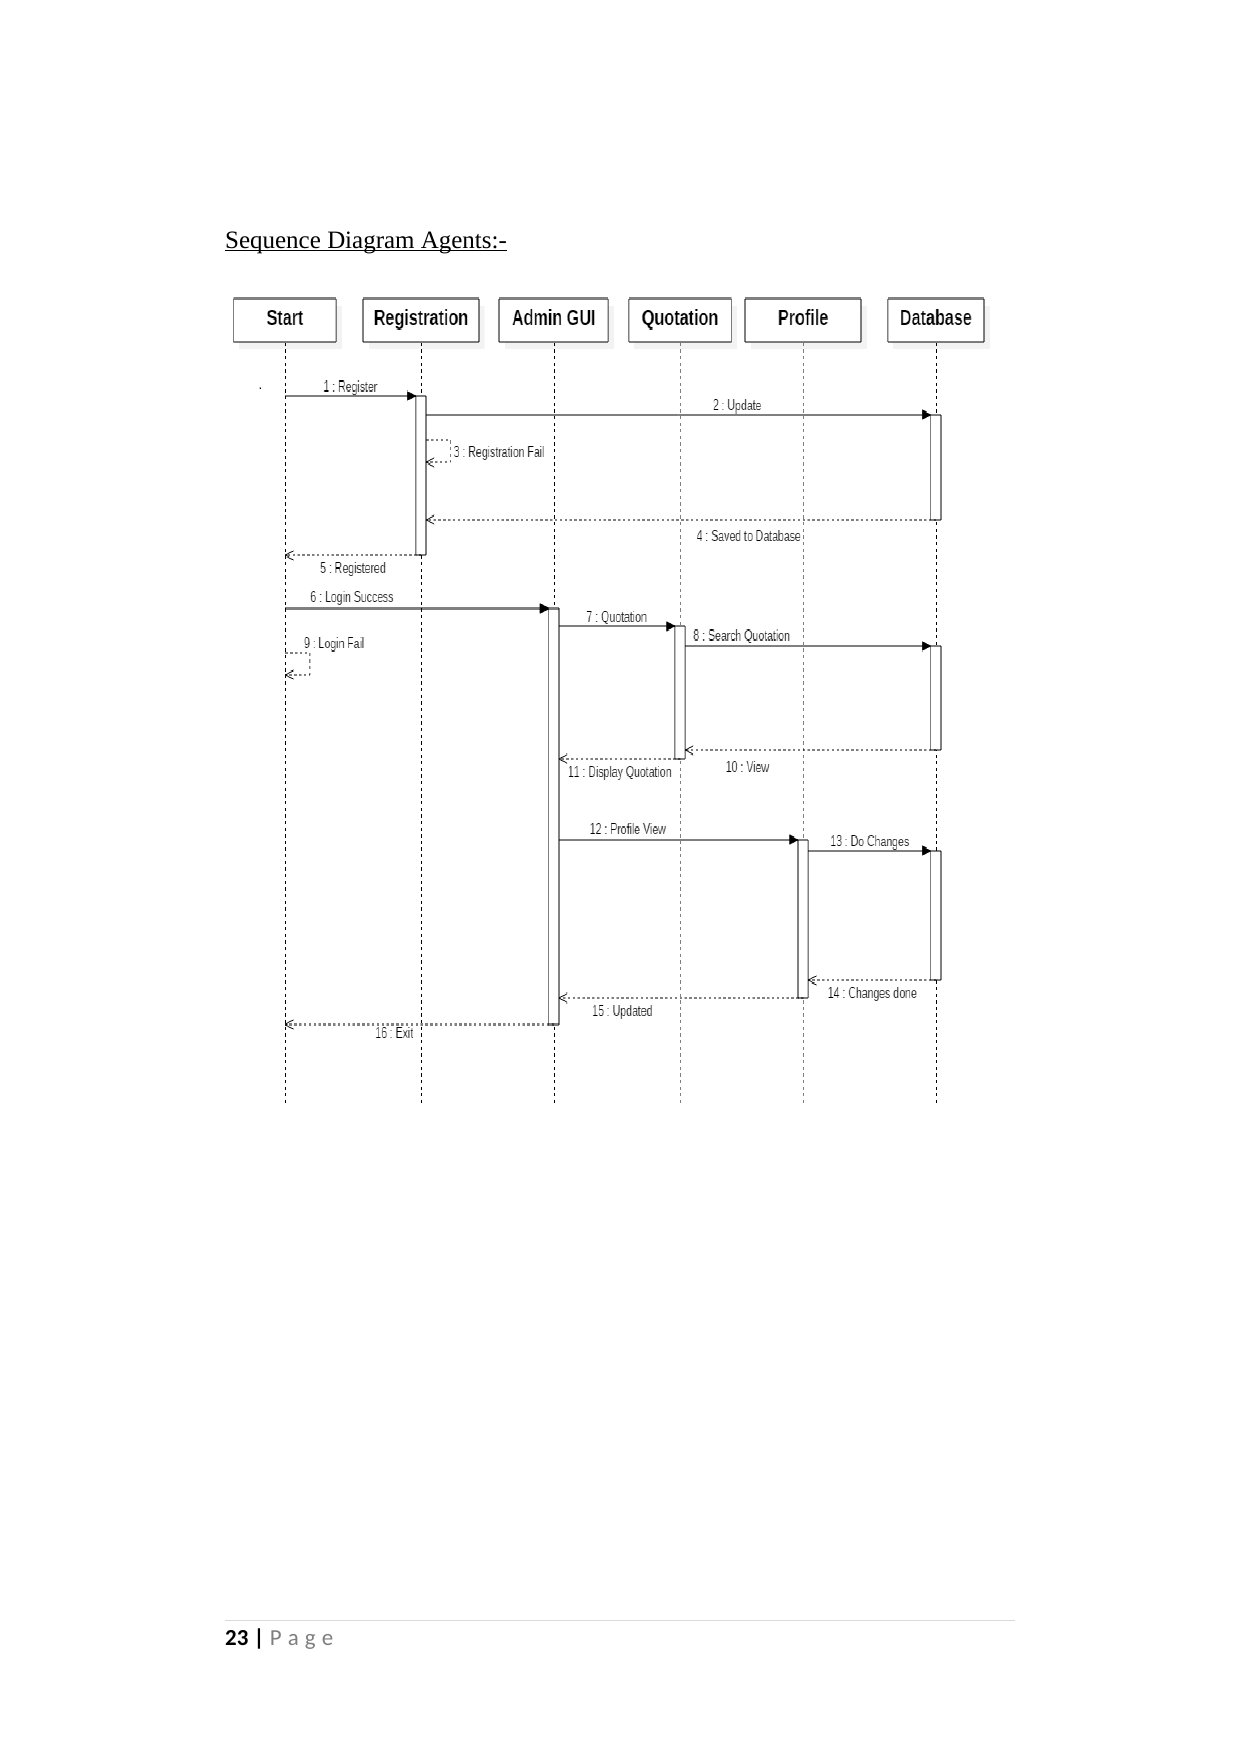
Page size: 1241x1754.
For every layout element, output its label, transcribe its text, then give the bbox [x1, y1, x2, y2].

text Sequence Diagram Agents:- [225, 225, 1015, 254]
picture [225, 288, 1016, 1149]
